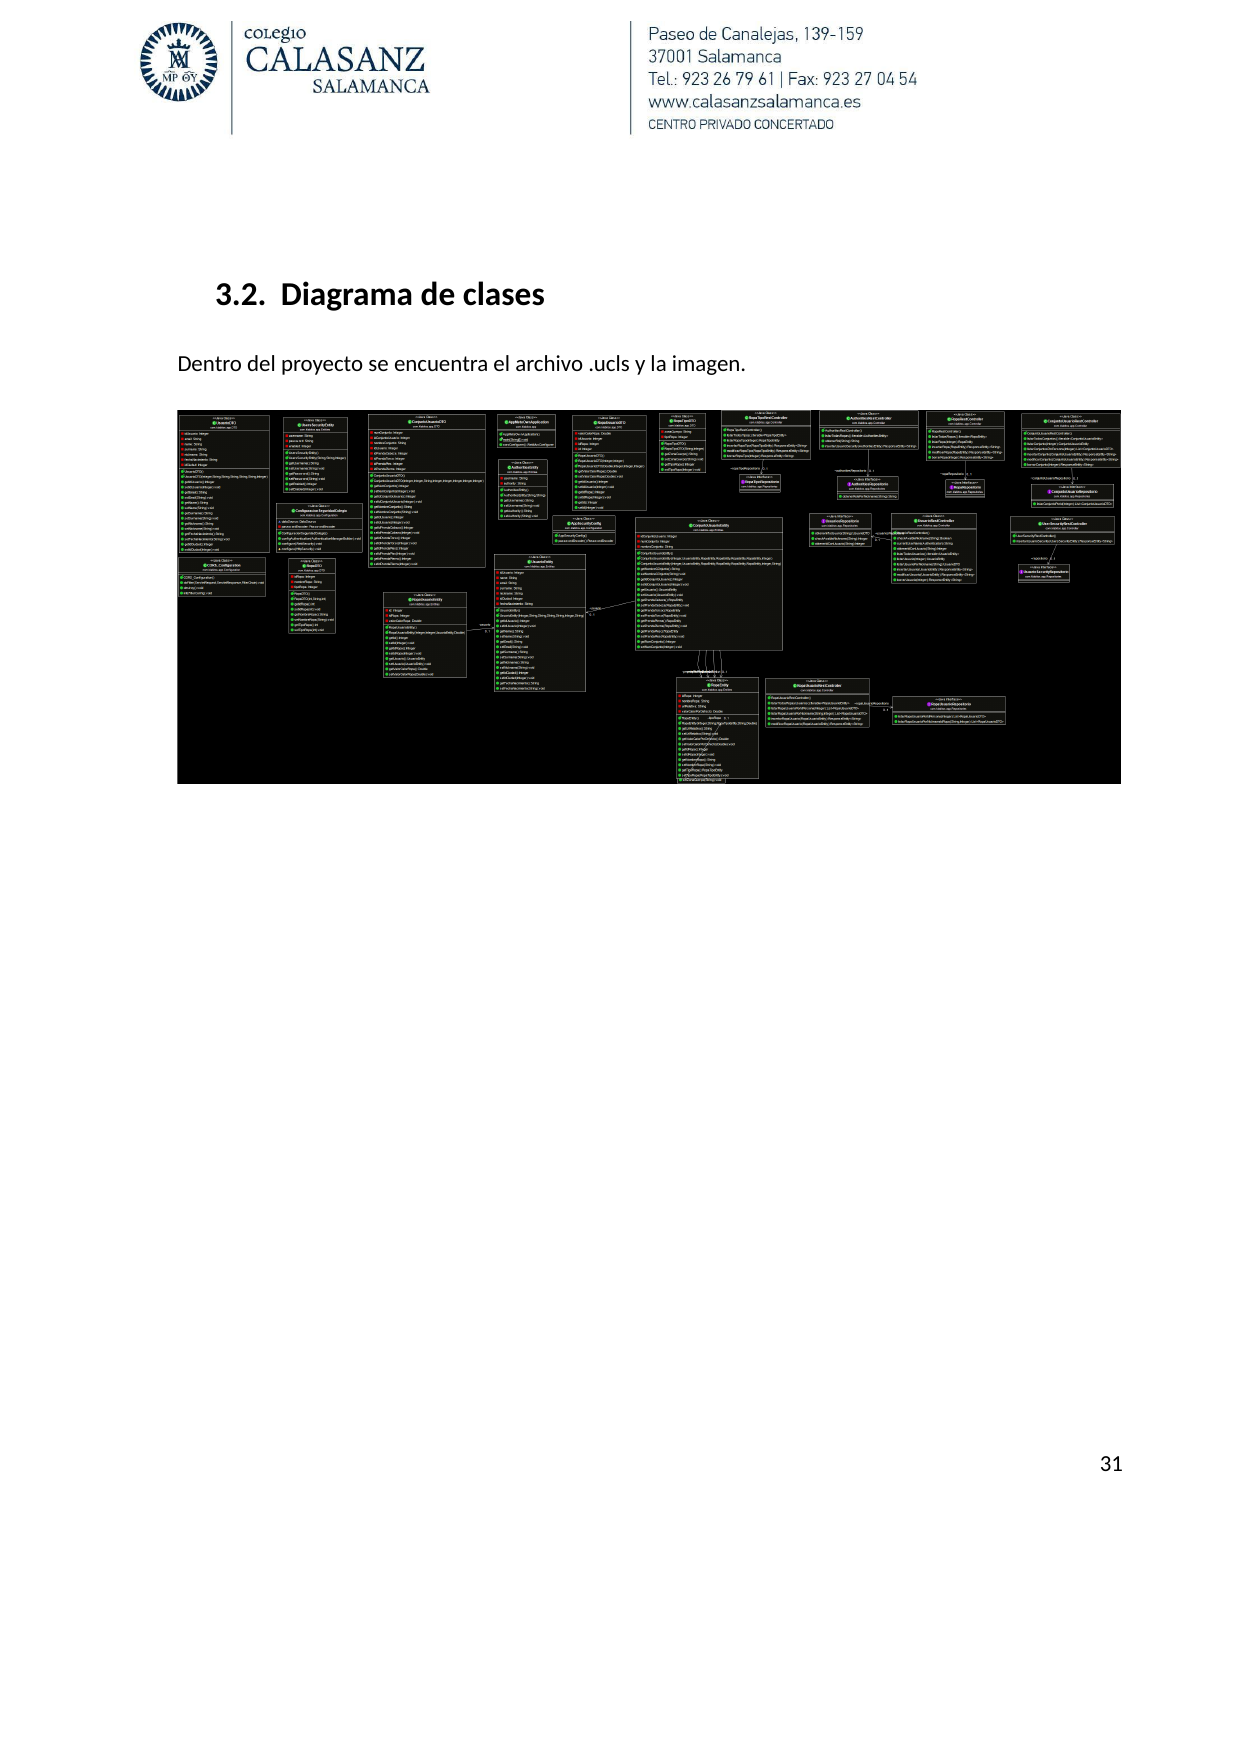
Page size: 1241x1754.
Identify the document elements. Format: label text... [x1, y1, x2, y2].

subtitle Diagrama de clases [215, 273, 1123, 313]
picture [177, 410, 1121, 784]
subtitle Dentro del proyecto se encuentra el archivo .ucls y la imagen. [177, 349, 1123, 377]
picture [98, 21, 985, 145]
